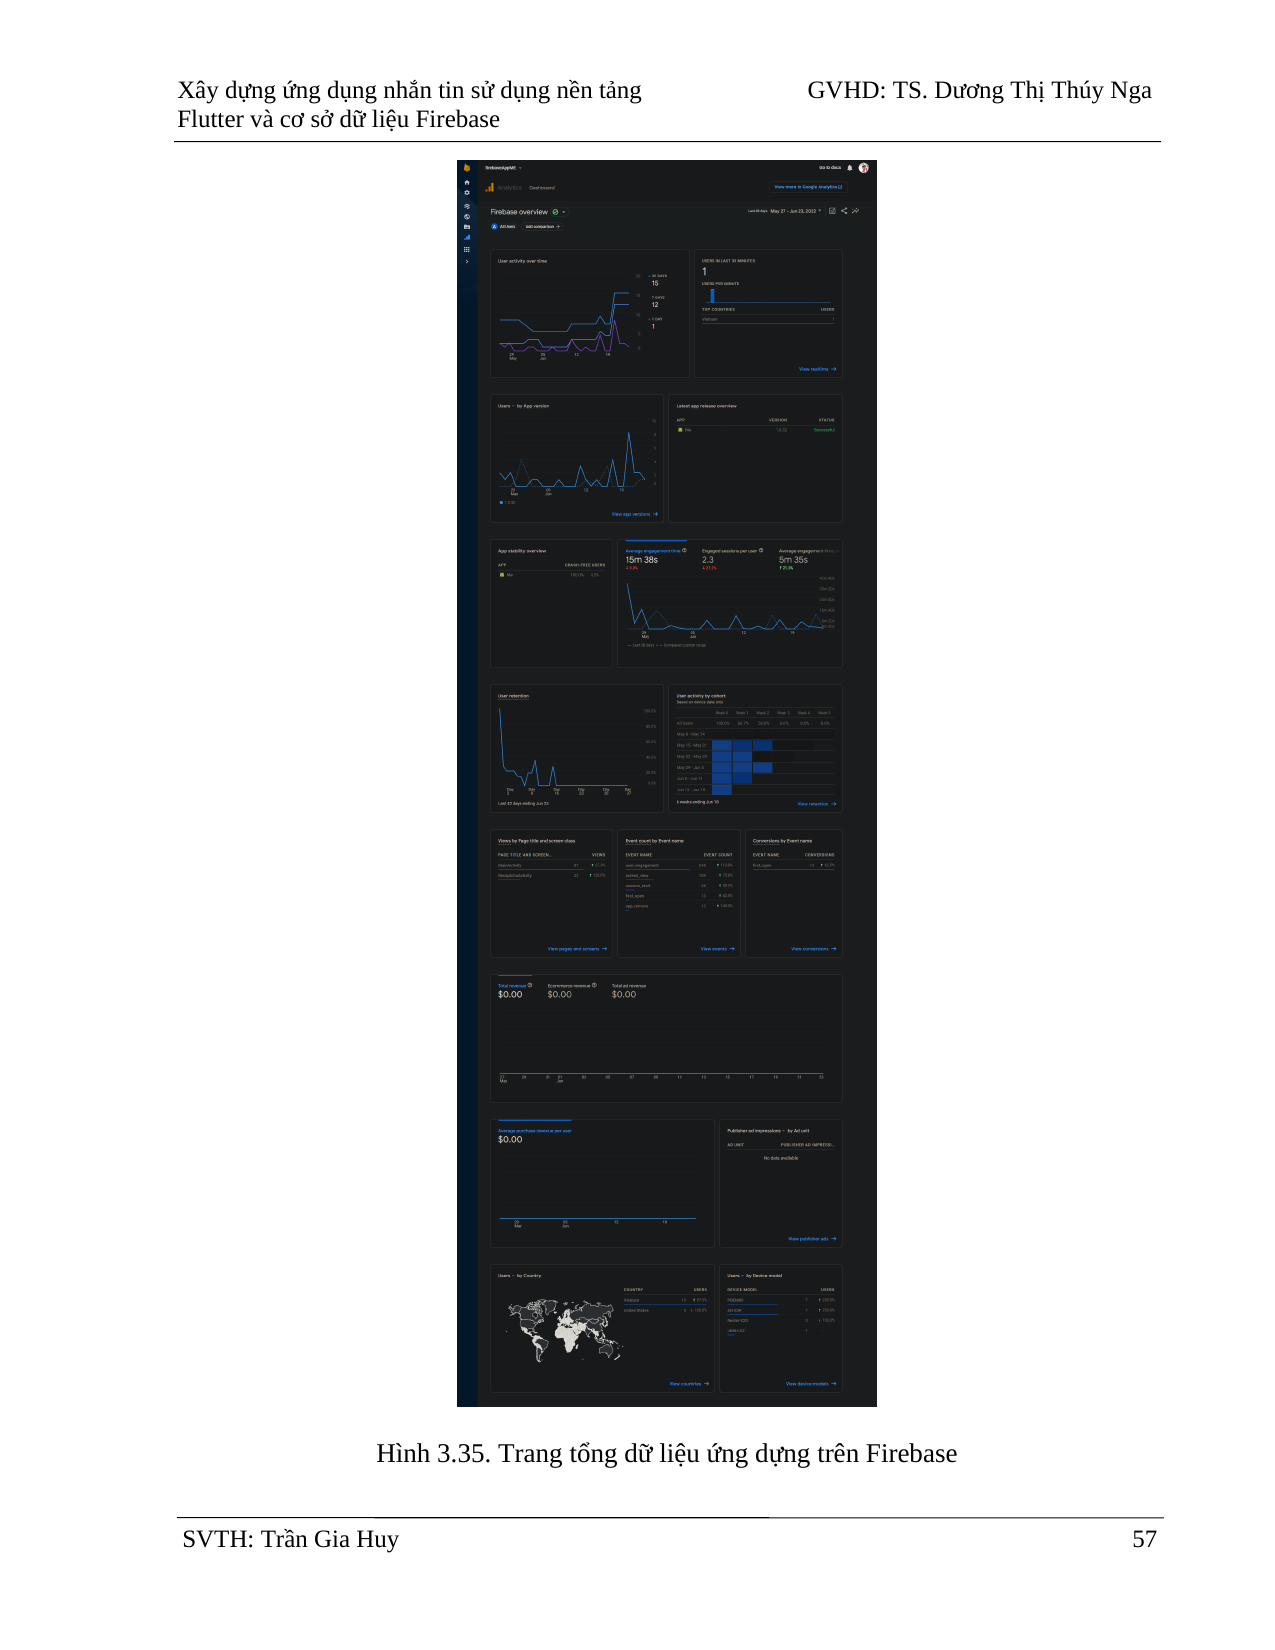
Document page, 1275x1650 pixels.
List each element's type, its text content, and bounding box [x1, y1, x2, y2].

picture [457, 160, 877, 1407]
